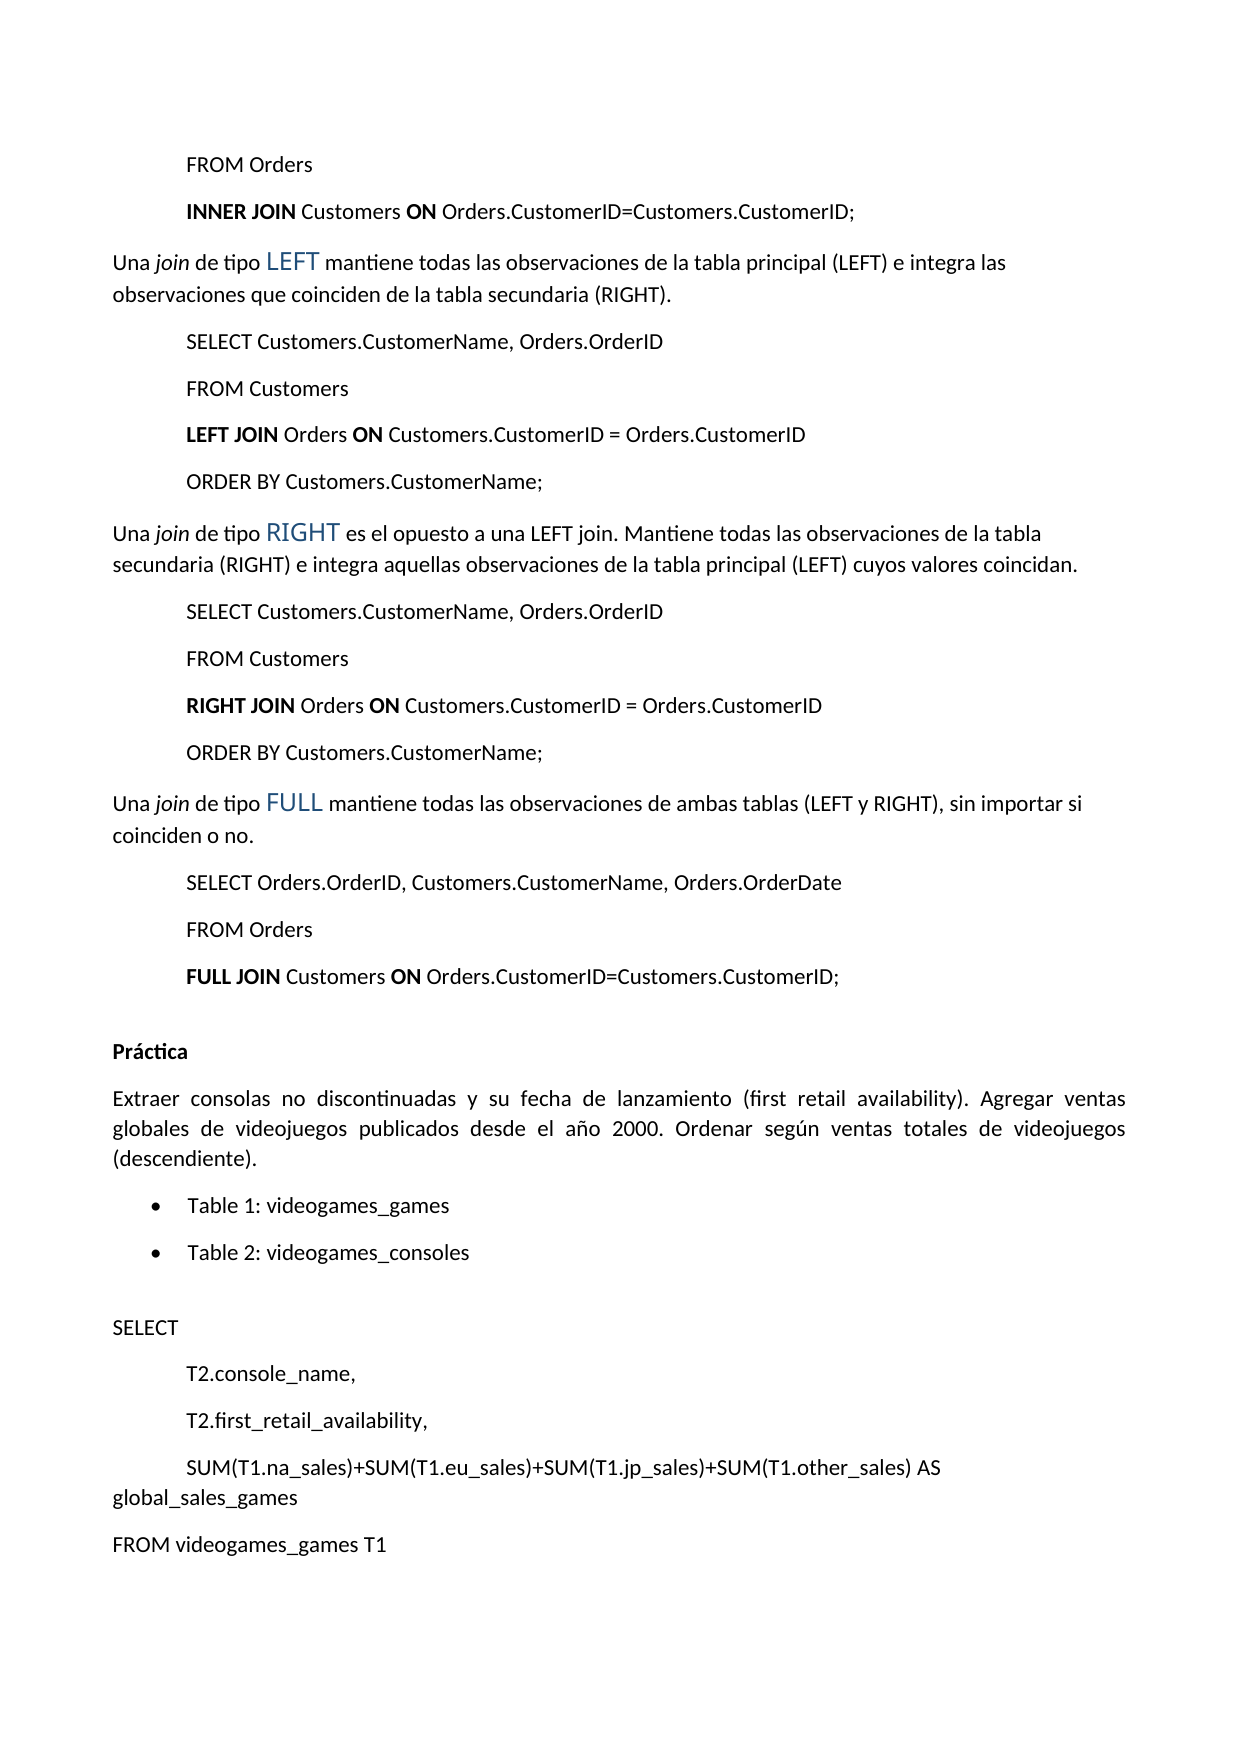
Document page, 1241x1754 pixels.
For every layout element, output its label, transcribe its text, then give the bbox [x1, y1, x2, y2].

text INNER JOIN Customers ON Orders.CustomerID=Customers.CustomerID; [112, 197, 1128, 225]
text FROM Customers [112, 374, 1128, 402]
text SELECT Customers.CustomerName, Orders.OrderID [112, 597, 1128, 626]
text FULL JOIN Customers ON Orders.CustomerID=Customers.CustomerID; [112, 962, 1128, 990]
text SUM(T1.na_sales)+SUM(T1.eu_sales)+SUM(T1.jp_sales)+SUM(T1.other_sales) AS global_sales_games [112, 1453, 1128, 1512]
text FROM Customers [112, 644, 1128, 672]
text LEFT JOIN Orders ON Customers.CustomerID = Orders.CustomerID [112, 421, 1128, 449]
text T2.first_retail_availability, [112, 1406, 1128, 1434]
text RIGHT JOIN Orders ON Customers.CustomerID = Orders.CustomerID [112, 691, 1128, 719]
text SELECT [112, 1313, 1128, 1341]
text SELECT Orders.OrderID, Customers.CustomerName, Orders.OrderDate [112, 868, 1128, 896]
text Una join de tipo LEFT mantiene todas las observaciones de la tabla principal (LEFT) e integra las observaciones que coinciden de la tabla secundaria (RIGHT). [112, 244, 1128, 308]
text Una join de tipo RIGHT es el opuesto a una LEFT join. Mantiene todas las observaciones de la tabla secundaria (RIGHT) e integra aquellas observaciones de la tabla principal (LEFT) cuyos valores coincidan. [112, 514, 1128, 579]
list Table 1: videogames_games [150, 1191, 1128, 1219]
text ORDER BY Customers.CustomerName; [112, 738, 1128, 766]
text FROM videogames_games T1 [112, 1530, 1128, 1558]
text SELECT Customers.CustomerName, Orders.OrderID [112, 327, 1128, 355]
text FROM Orders [112, 150, 1128, 178]
text Extraer consolas no discontinuadas y su fecha de lanzamiento (first retail availability). Agregar ventas globales de videojuegos publicados desde el año 2000. Ordenar según ventas totales de videojuegos (descendiente). [112, 1084, 1128, 1172]
list Table 2: videogames_consoles [150, 1238, 1128, 1266]
text ORDER BY Customers.CustomerName; [112, 467, 1128, 496]
text Una join de tipo FULL mantiene todas las observaciones de ambas tablas (LEFT y RIGHT), sin importar si coinciden o no. [112, 785, 1128, 849]
text FROM Orders [112, 915, 1128, 943]
text Práctica [112, 1037, 1128, 1065]
text T2.console_name, [112, 1359, 1128, 1388]
